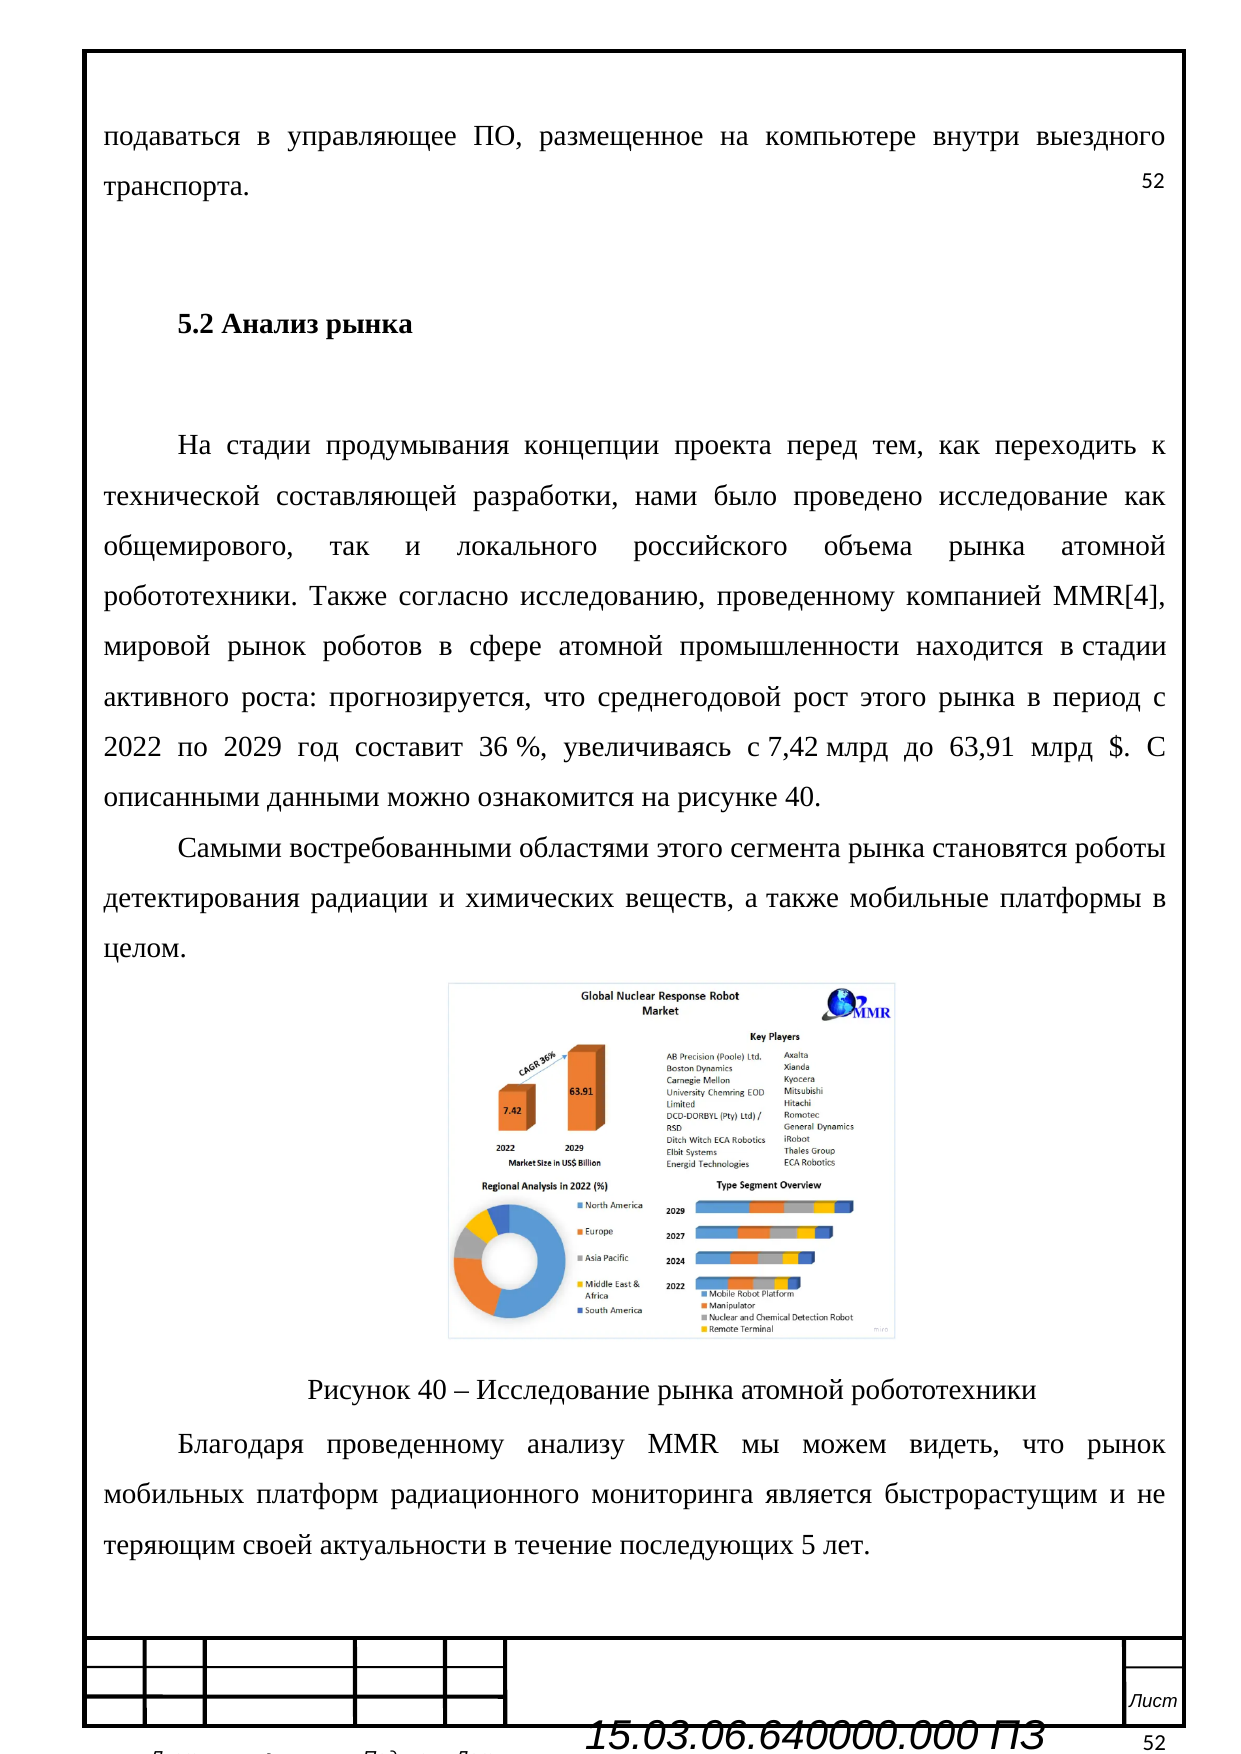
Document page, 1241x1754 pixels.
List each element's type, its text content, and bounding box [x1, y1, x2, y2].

text Благодаря проведенному анализу MMR мы можем видеть, что рынок мобильных платформ радиационного мониторинга является быстрорастущим и не теряющим своей актуальности в течение последующих 5 лет. [103, 1426, 1166, 1561]
text Рисунок 40 – Исследование рынка атомной робототехники [103, 1372, 1166, 1406]
picture [446, 980, 898, 1342]
text На стадии продумывания концепции проекта перед тем, как переходить к технической составляющей разработки, нами было проведено исследование как общемирового, так и локального российского объема рынка атомной робототехники. Также согласно исследованию, проведенному компанией MMR[4], мировой рынок роботов в сфере атомной промышленности находится в стадии активного роста: прогнозируется, что среднегодовой рост этого рынка в период с 2022 по 2029 год составит 36 %, увеличиваясь с 7,42 млрд до 63,91 млрд $. С описанными данными можно ознакомится на рисунке 40. [103, 427, 1166, 813]
subtitle 5.2 Анализ рынка [103, 306, 1152, 340]
text Самыми востребованными областями этого сегмента рынка становятся роботы детектирования радиации и химических веществ, а также мобильные платформы в целом. [103, 830, 1166, 964]
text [103, 118, 1166, 202]
